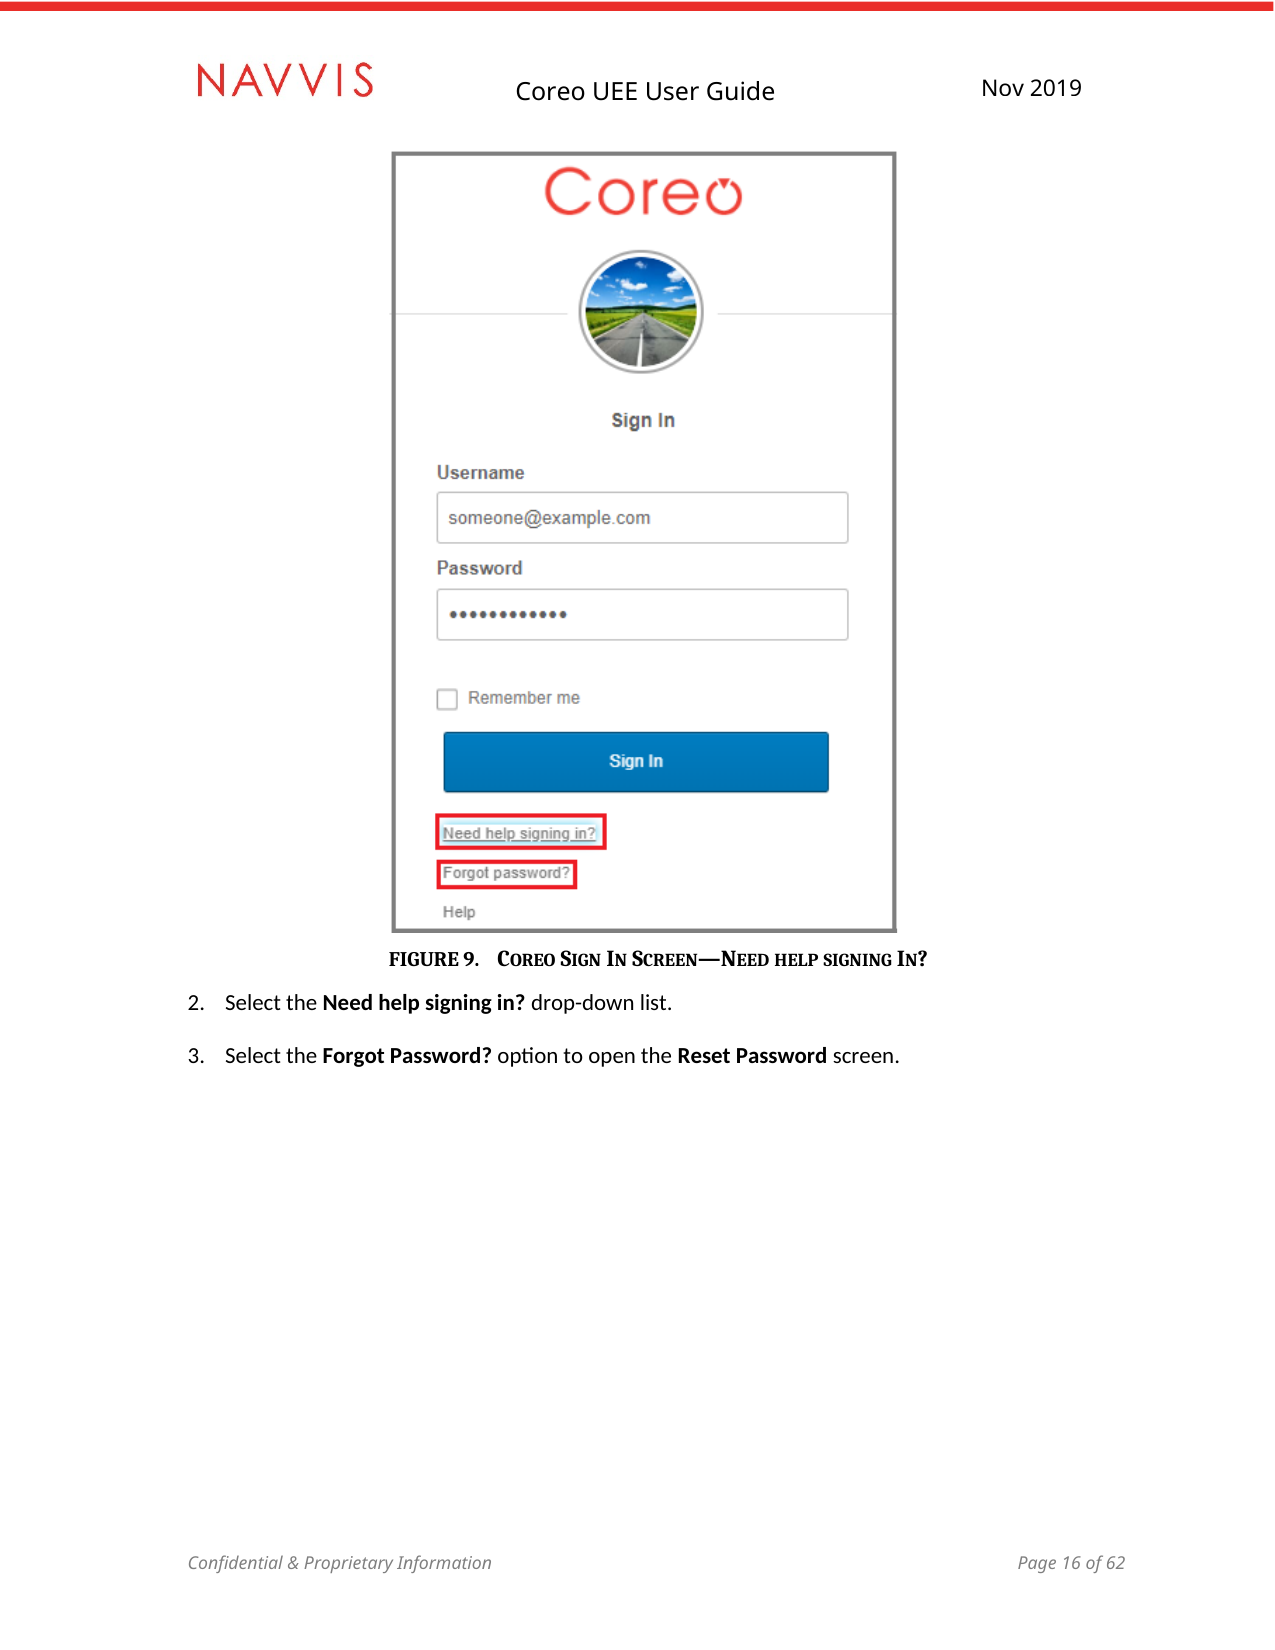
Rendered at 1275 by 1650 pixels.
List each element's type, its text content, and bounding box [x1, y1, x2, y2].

picture [187, 55, 383, 104]
list Select the Forgot Password? option to open the Reset Password screen. [187, 1041, 1087, 1069]
picture [389, 150, 898, 933]
text Coreo Sign In Screen—Need help signing In? [229, 945, 1087, 972]
list Select the Need help signing in? drop-down list. [187, 988, 1087, 1016]
